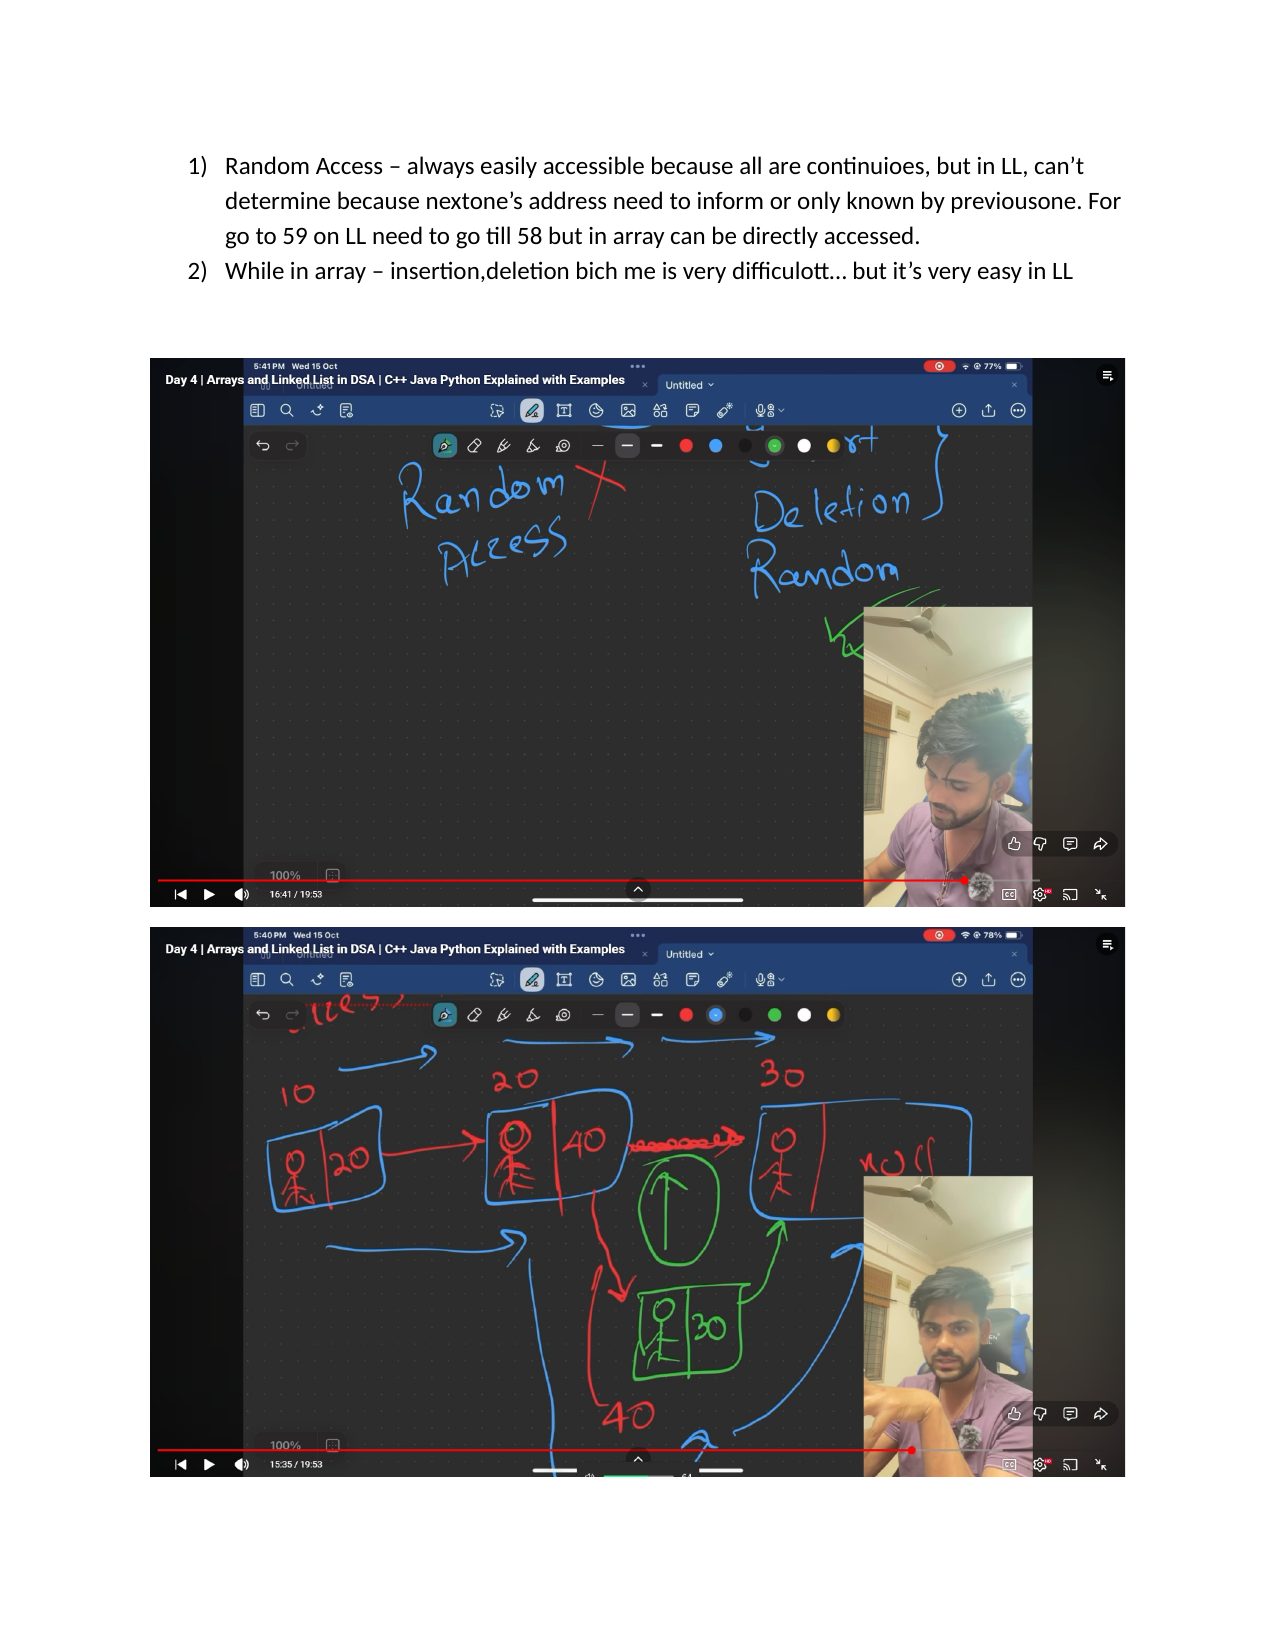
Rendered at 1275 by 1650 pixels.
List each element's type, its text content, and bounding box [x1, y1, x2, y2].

picture [150, 927, 1125, 1477]
picture [150, 358, 1125, 907]
list Random Access – always easily accessible because all are continuioes, but in LL, can’t determine because nextone’s address need to inform or only known by previousone. For go to 59 on LL need to go till 58 but in array can be directly accessed. [187, 150, 1125, 251]
list While in array – insertion,deletion bich me is very difficulott… but it’s very easy in LL [187, 255, 1125, 286]
